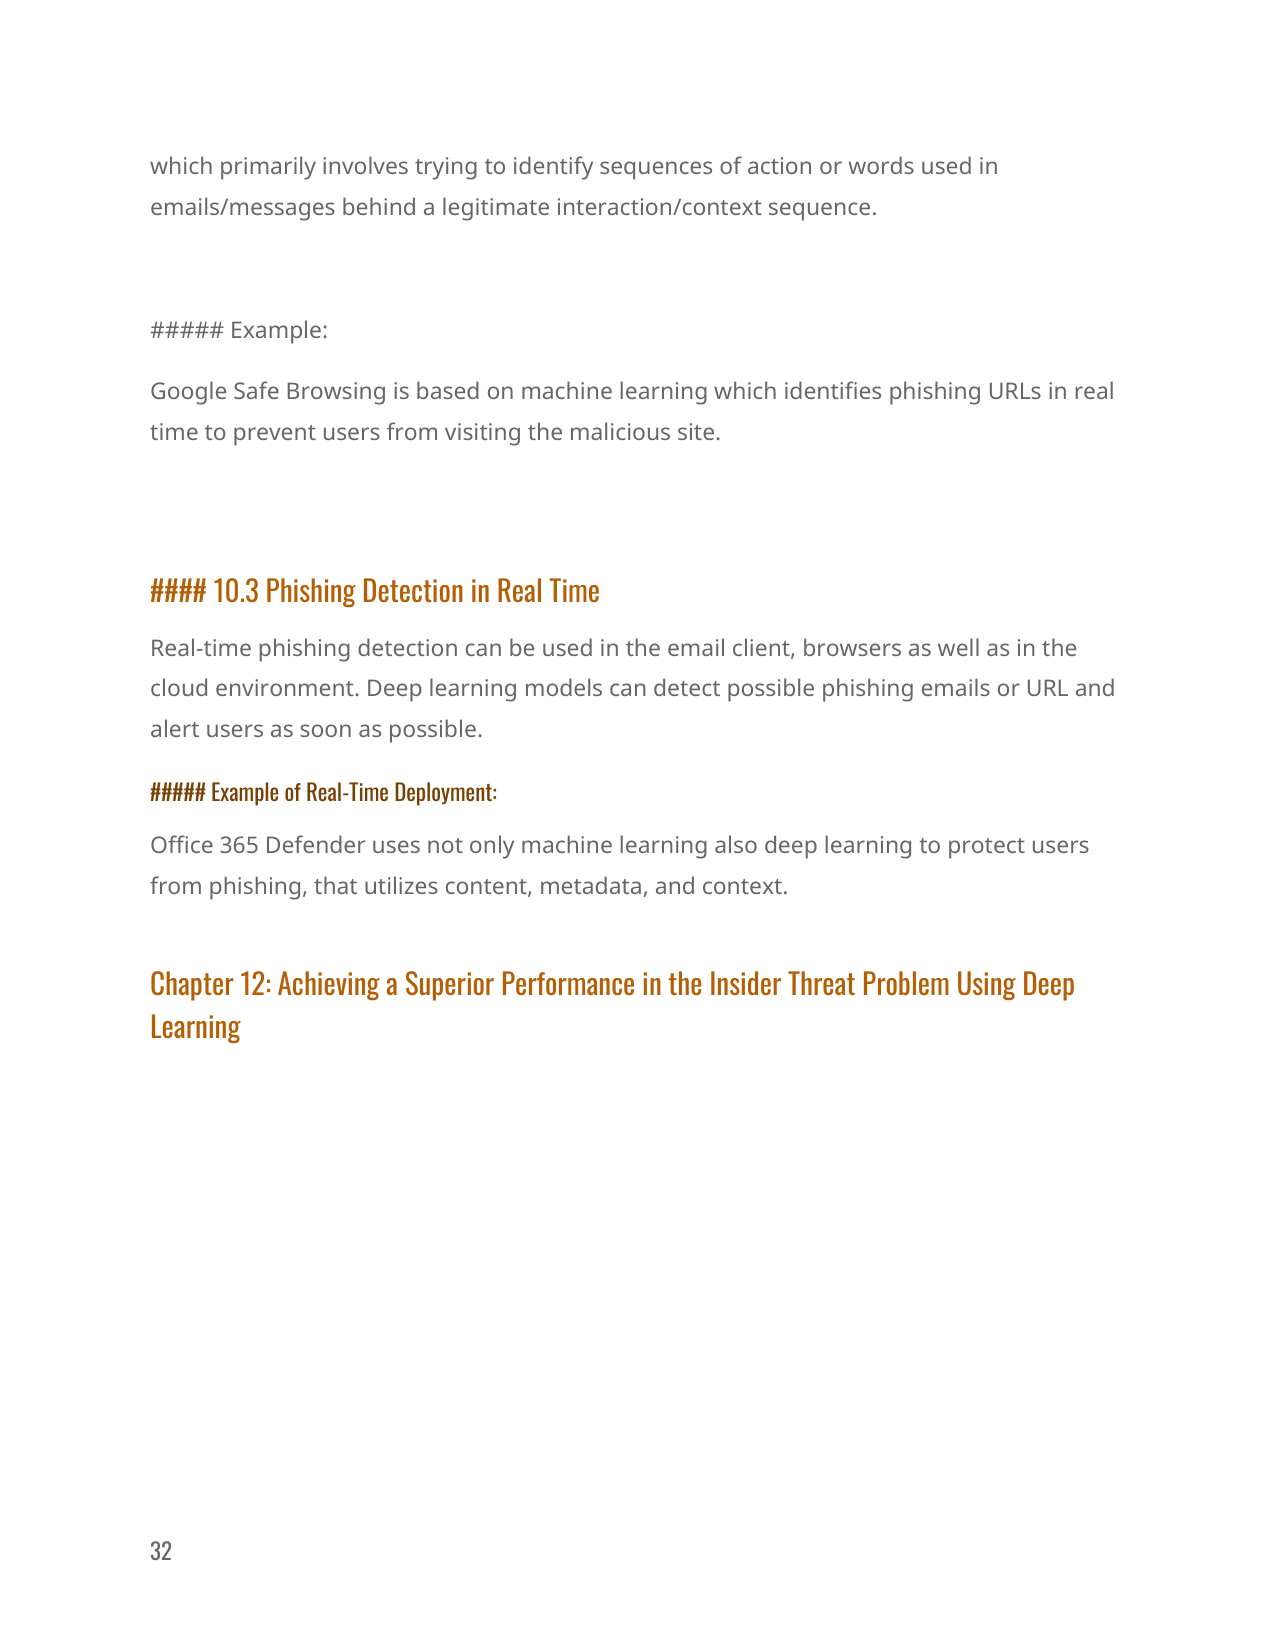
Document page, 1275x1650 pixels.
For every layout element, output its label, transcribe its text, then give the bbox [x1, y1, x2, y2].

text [150, 150, 1125, 222]
subtitle ##### Example of Real-Time Deployment: [150, 774, 1125, 808]
text ##### Example: [150, 313, 1125, 345]
text Real-time phishing detection can be used in the email client, browsers as well as in the cloud environment. Deep learning models can detect possible phishing emails or URL and alert users as soon as possible. [150, 632, 1125, 744]
text Office 365 Defender uses not only machine learning also deep learning to protect users from phishing, that utilizes content, metadata, and context. [150, 829, 1125, 901]
subtitle #### 10.3 Phishing Detection in Real Time [150, 568, 1125, 611]
subtitle Chapter 12: Achieving a Superior Performance in the Insider Threat Problem Using Deep Learning [150, 961, 1125, 1047]
text Google Safe Browsing is based on machine learning which identifies phishing URLs in real time to prevent users from visiting the malicious site. [150, 375, 1125, 447]
